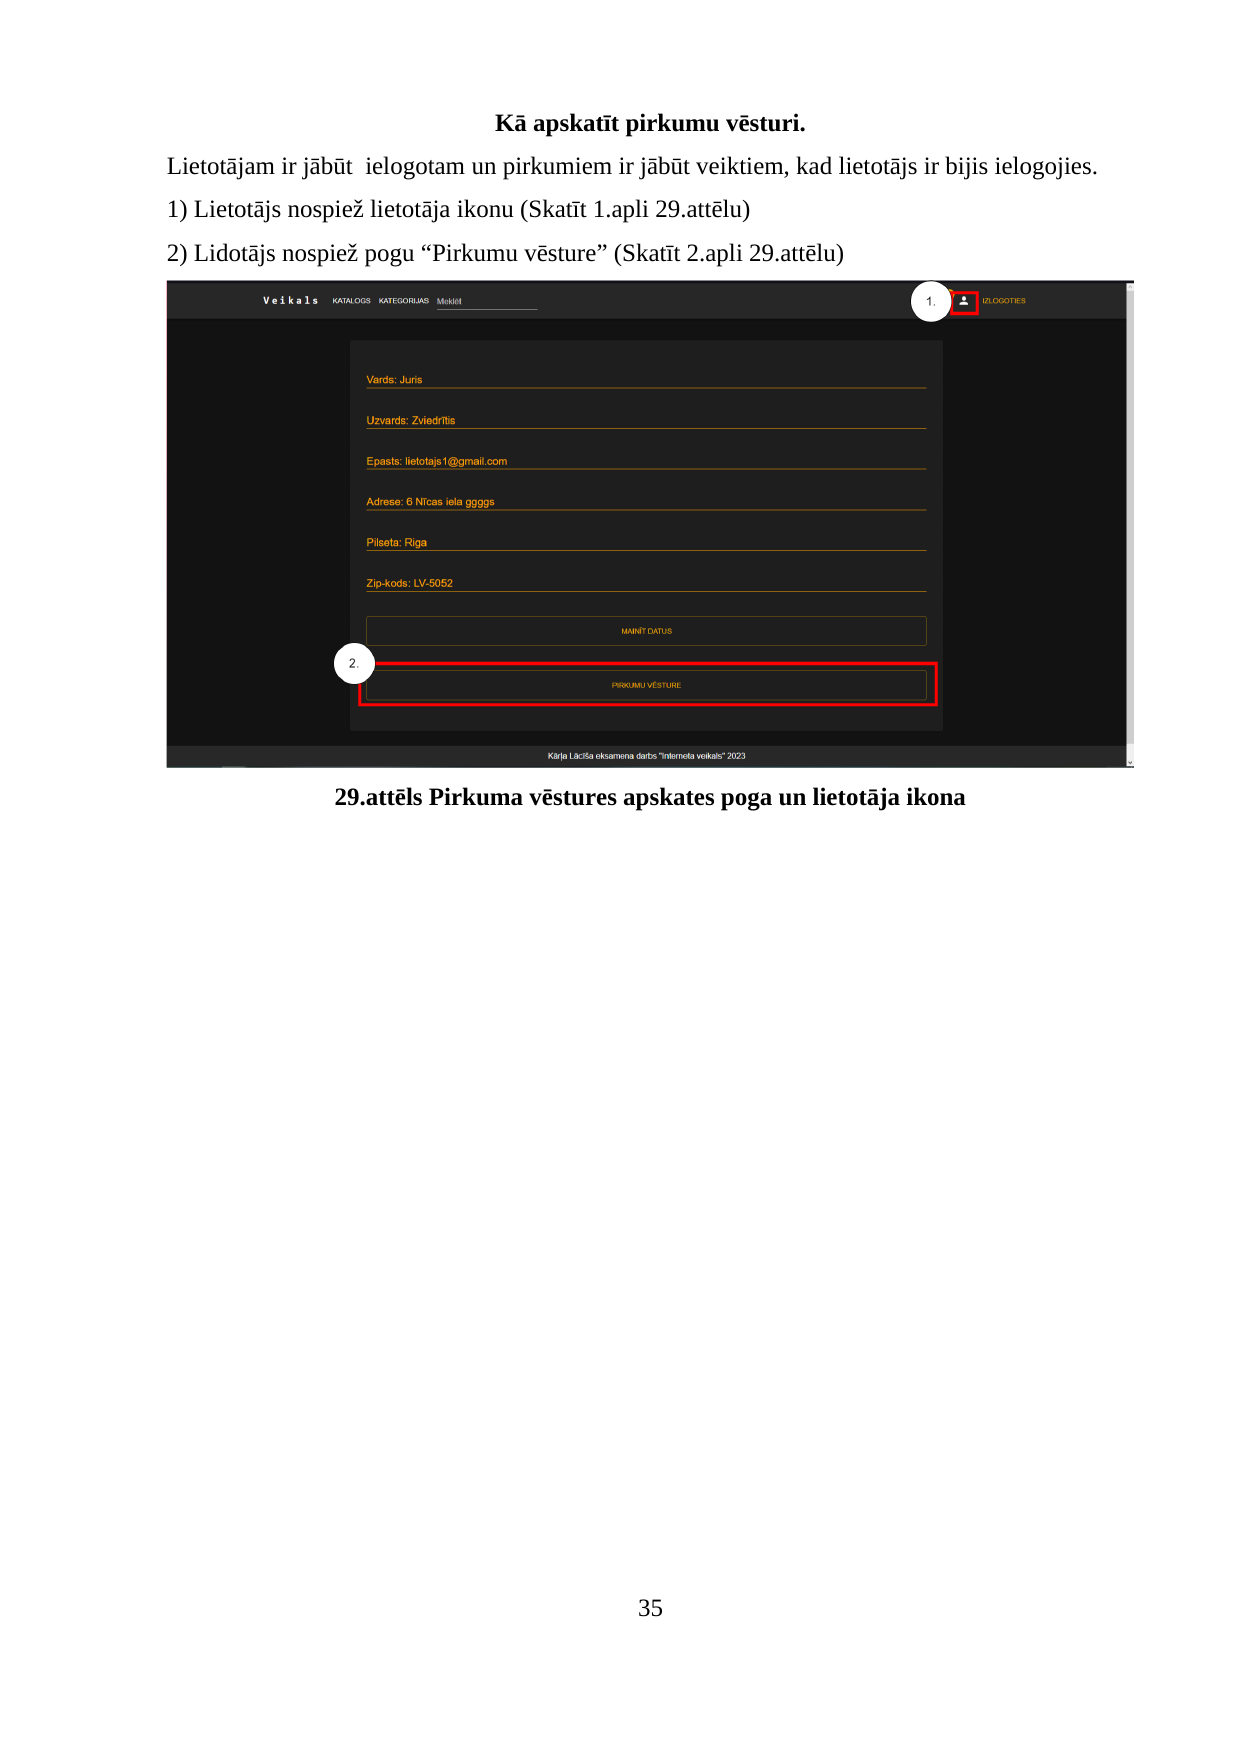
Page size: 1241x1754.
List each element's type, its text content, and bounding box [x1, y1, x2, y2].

text 2) Lidotājs nospiež pogu “Pirkumu vēsture” (Skatīt 2.apli 29.attēlu) [167, 238, 1134, 266]
text 1) Lietotājs nospiež lietotāja ikonu (Skatīt 1.apli 29.attēlu) [167, 194, 1134, 223]
picture [166, 280, 1135, 768]
text Lietotājam ir jābūt ielogotam un pirkumiem ir jābūt veiktiem, kad lietotājs ir bijis ielogojies. [167, 151, 1134, 180]
text 29.attēls Pirkuma vēstures apskates poga un lietotāja ikona [167, 768, 1134, 811]
text Kā apskatīt pirkumu vēsturi. [167, 108, 1134, 137]
